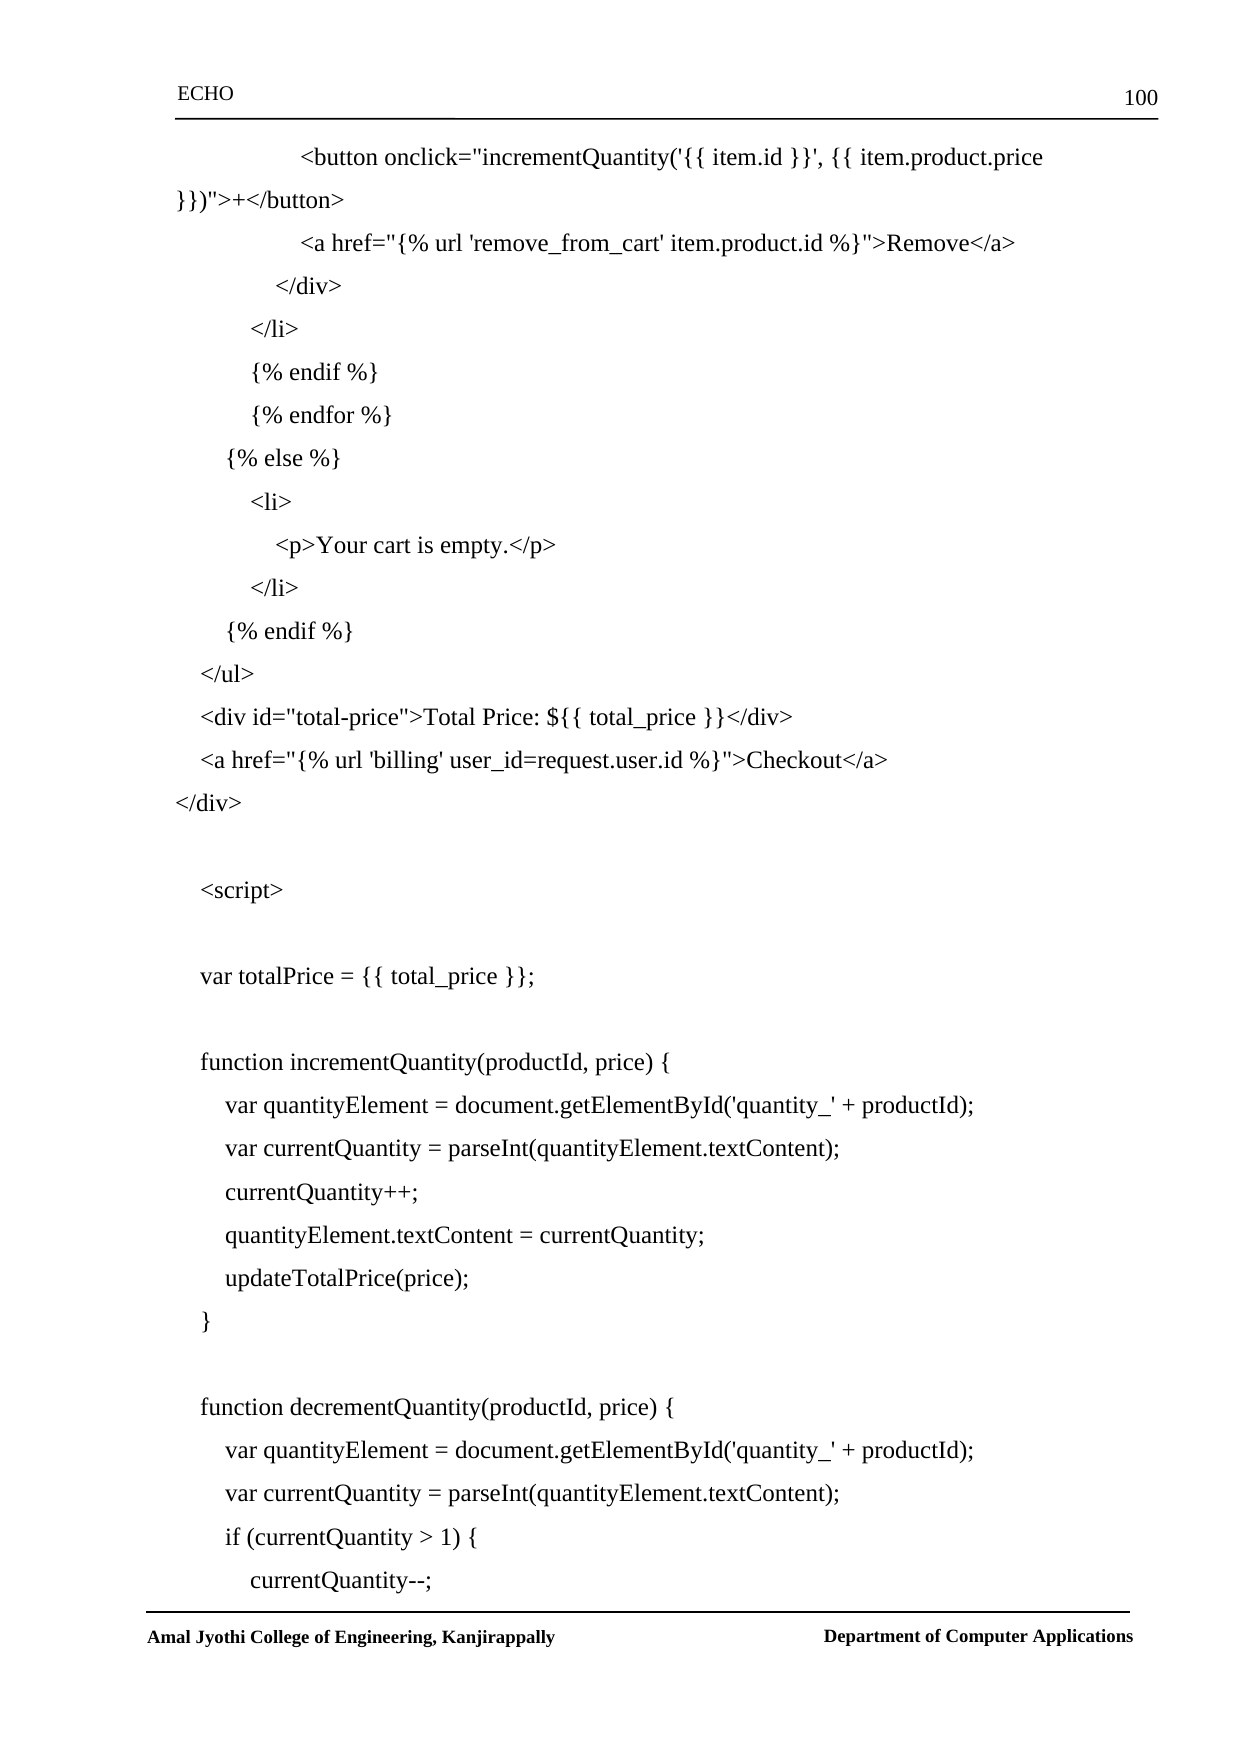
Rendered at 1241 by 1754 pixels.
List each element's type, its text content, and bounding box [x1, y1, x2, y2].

text currentQuantity++; [175, 1177, 1162, 1205]
text } [175, 1306, 1162, 1335]
text </li> [175, 573, 1162, 602]
text {% endfor %} [175, 400, 1162, 429]
text var currentQuantity = parseInt(quantityElement.textContent); [175, 1478, 1162, 1507]
text if (currentQuantity > 1) { [175, 1522, 1162, 1550]
text {% endif %} [175, 357, 1162, 386]
text </div> [175, 788, 1162, 817]
text function decrementQuantity(productId, price) { [175, 1392, 1162, 1421]
text </li> [175, 314, 1162, 343]
text {% else %} [175, 443, 1162, 472]
text <script> [175, 875, 1162, 903]
text <p>Your cart is empty.</p> [175, 530, 1162, 558]
text var currentQuantity = parseInt(quantityElement.textContent); [175, 1133, 1162, 1162]
text var quantityElement = document.getElementById('quantity_' + productId); [175, 1090, 1162, 1119]
text <a href="{% url 'remove_from_cart' item.product.id %}">Remove</a> [175, 228, 1162, 257]
text currentQuantity--; [175, 1565, 1162, 1593]
text <a href="{% url 'billing' user_id=request.user.id %}">Checkout</a> [175, 745, 1162, 774]
text <li> [175, 487, 1162, 515]
text <div id="total-price">Total Price: ${{ total_price }}</div> [175, 702, 1162, 731]
text {% endif %} [175, 616, 1162, 645]
text quantityElement.textContent = currentQuantity; [175, 1220, 1162, 1248]
text updateTotalPrice(price); [175, 1263, 1162, 1292]
text var quantityElement = document.getElementById('quantity_' + productId); [175, 1435, 1162, 1464]
text function incrementQuantity(productId, price) { [175, 1047, 1162, 1076]
text <button onclick="incrementQuantity('{{ item.id }}', {{ item.product.price }})">+</button> [175, 142, 1162, 213]
text var totalPrice = {{ total_price }}; [175, 961, 1162, 990]
text </ul> [175, 659, 1162, 688]
text </div> [175, 271, 1162, 300]
